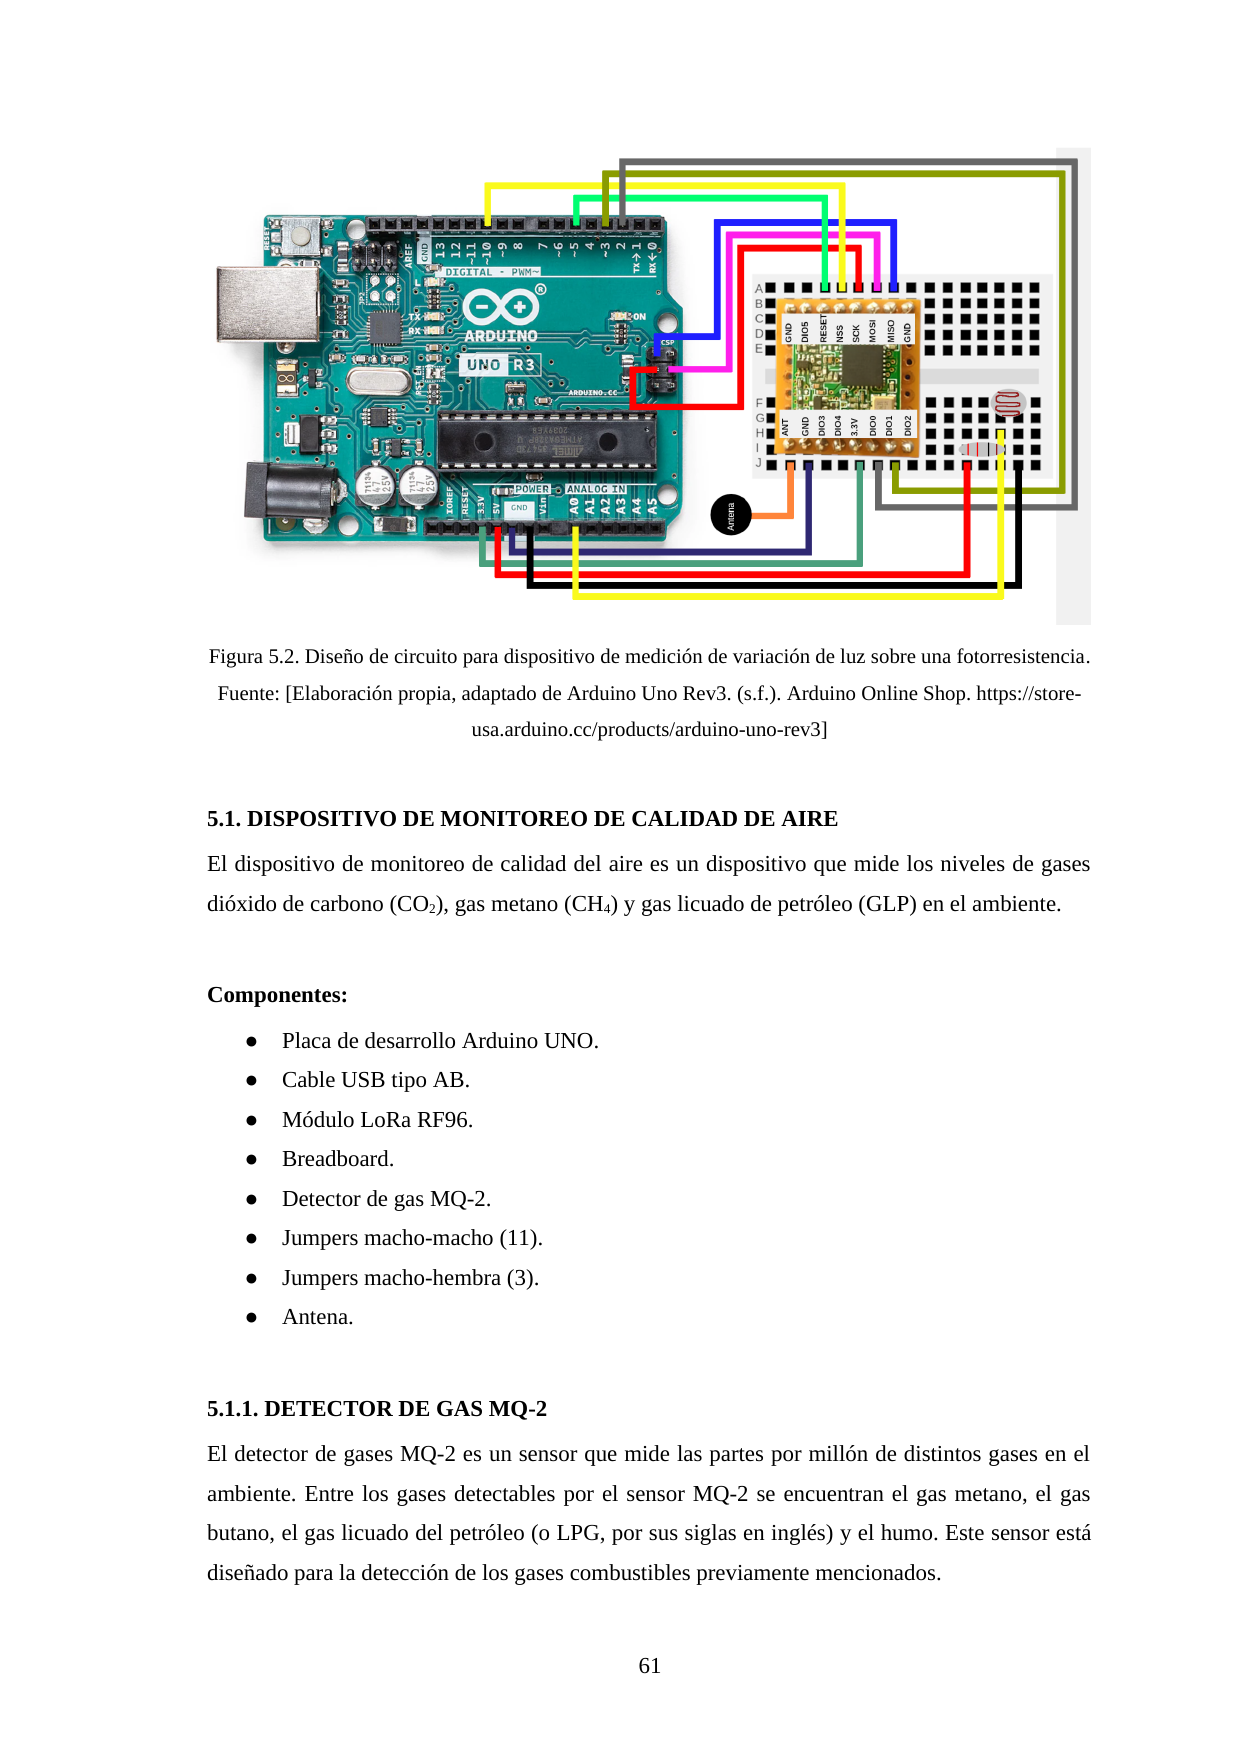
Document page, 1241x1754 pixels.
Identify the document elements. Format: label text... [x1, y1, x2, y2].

list Antena. [244, 1303, 1092, 1330]
list Módulo LoRa RF96. [244, 1106, 1092, 1132]
list Detector de gas MQ-2. [244, 1185, 1092, 1211]
list Breadboard. [244, 1145, 1092, 1172]
text El detector de gases MQ-2 es un sensor que mide las partes por millón de distintos gases en el ambiente. Entre los gases detectables por el sensor MQ-2 se encuentran el gas metano, el gas butano, el gas licuado del petróleo (o LPG, por sus siglas en inglés) y el humo. Este sensor está diseñado para la detección de los gases combustibles previamente mencionados. [207, 1441, 1092, 1585]
text El dispositivo de monitoreo de calidad del aire es un dispositivo que mide los niveles de gases dióxido de carbono (CO2), gas metano (CH4) y gas licuado de petróleo (GLP) en el ambiente. [207, 850, 1092, 916]
list Jumpers macho-hembra (3). [244, 1264, 1092, 1290]
list Jumpers macho-macho (11). [244, 1224, 1092, 1251]
text Componentes: [207, 981, 1092, 1008]
subtitle 5.1. DISPOSITIVO DE MONITOREO DE CALIDAD DE AIRE [207, 804, 1092, 831]
text Figura 5.2. Diseño de circuito para dispositivo de medición de variación de luz sobre una fotorresistencia. Fuente: [Elaboración propia, adaptado de Arduino Uno Rev3. (s.f.). Arduino Online Shop. https://store-usa.arduino.cc/products/arduino-uno-rev3] [207, 644, 1092, 741]
subtitle 5.1.1. DETECTOR DE GAS MQ-2 [207, 1395, 1092, 1421]
list Cable USB tipo AB. [244, 1066, 1092, 1093]
list Placa de desarrollo Arduino UNO. [244, 1027, 1092, 1053]
picture [210, 148, 1090, 625]
